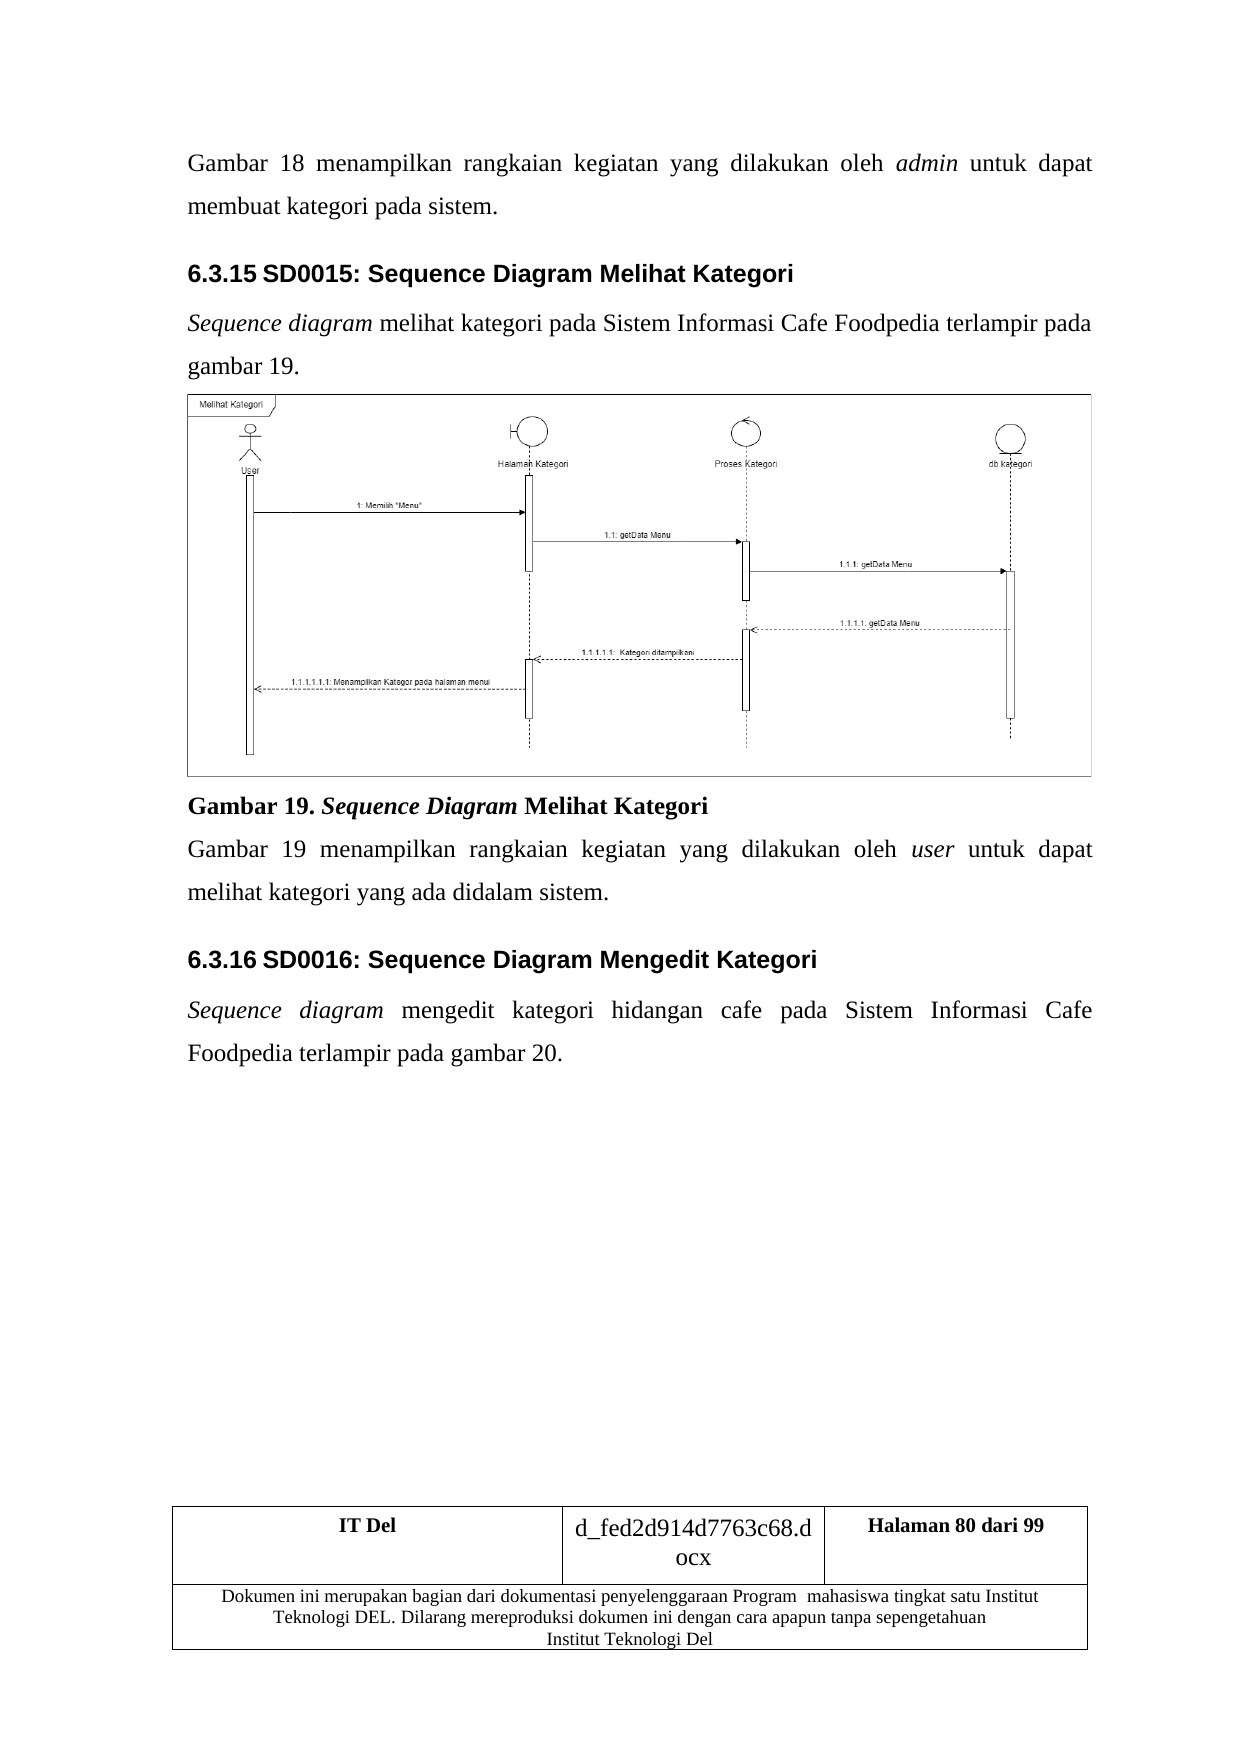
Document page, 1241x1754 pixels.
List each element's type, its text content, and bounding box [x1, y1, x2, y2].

subtitle SD0015: Sequence Diagram Melihat Kategori [187, 259, 1092, 288]
subtitle SD0016: Sequence Diagram Mengedit Kategori [187, 945, 1092, 974]
picture [187, 394, 1092, 777]
text Gambar 19. Sequence Diagram Melihat Kategori [187, 791, 1092, 820]
text Gambar 19 menampilkan rangkaian kegiatan yang dilakukan oleh user untuk dapat melihat kategori yang ada didalam sistem. [187, 834, 1092, 906]
text Sequence diagram melihat kategori pada Sistem Informasi Cafe Foodpedia terlampir pada gambar 19. [187, 308, 1092, 380]
text Sequence diagram mengedit kategori hidangan cafe pada Sistem Informasi Cafe Foodpedia terlampir pada gambar 20. [187, 995, 1092, 1067]
text Gambar 18 menampilkan rangkaian kegiatan yang dilakukan oleh admin untuk dapat membuat kategori pada sistem. [187, 148, 1092, 219]
